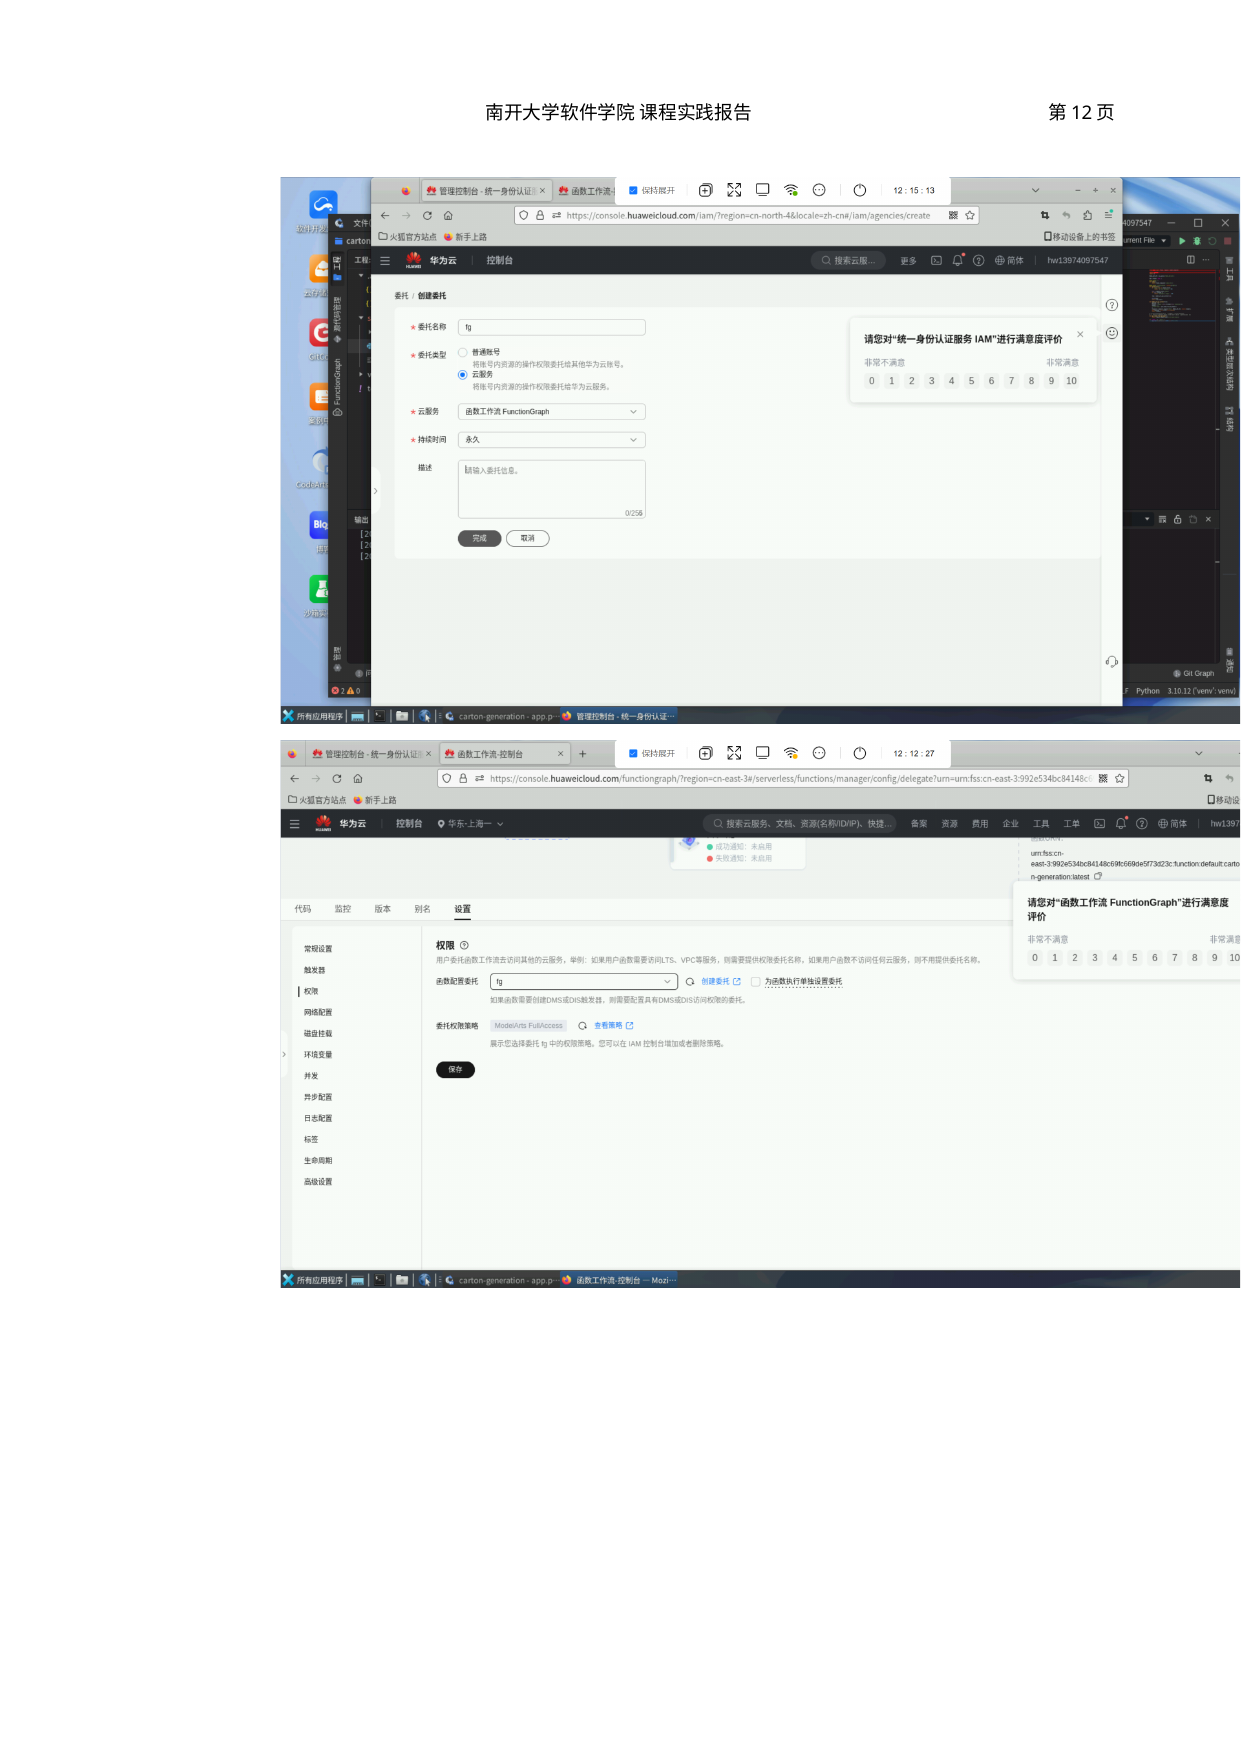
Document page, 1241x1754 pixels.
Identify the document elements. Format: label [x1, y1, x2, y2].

picture [280, 740, 1241, 1288]
picture [280, 177, 1241, 724]
